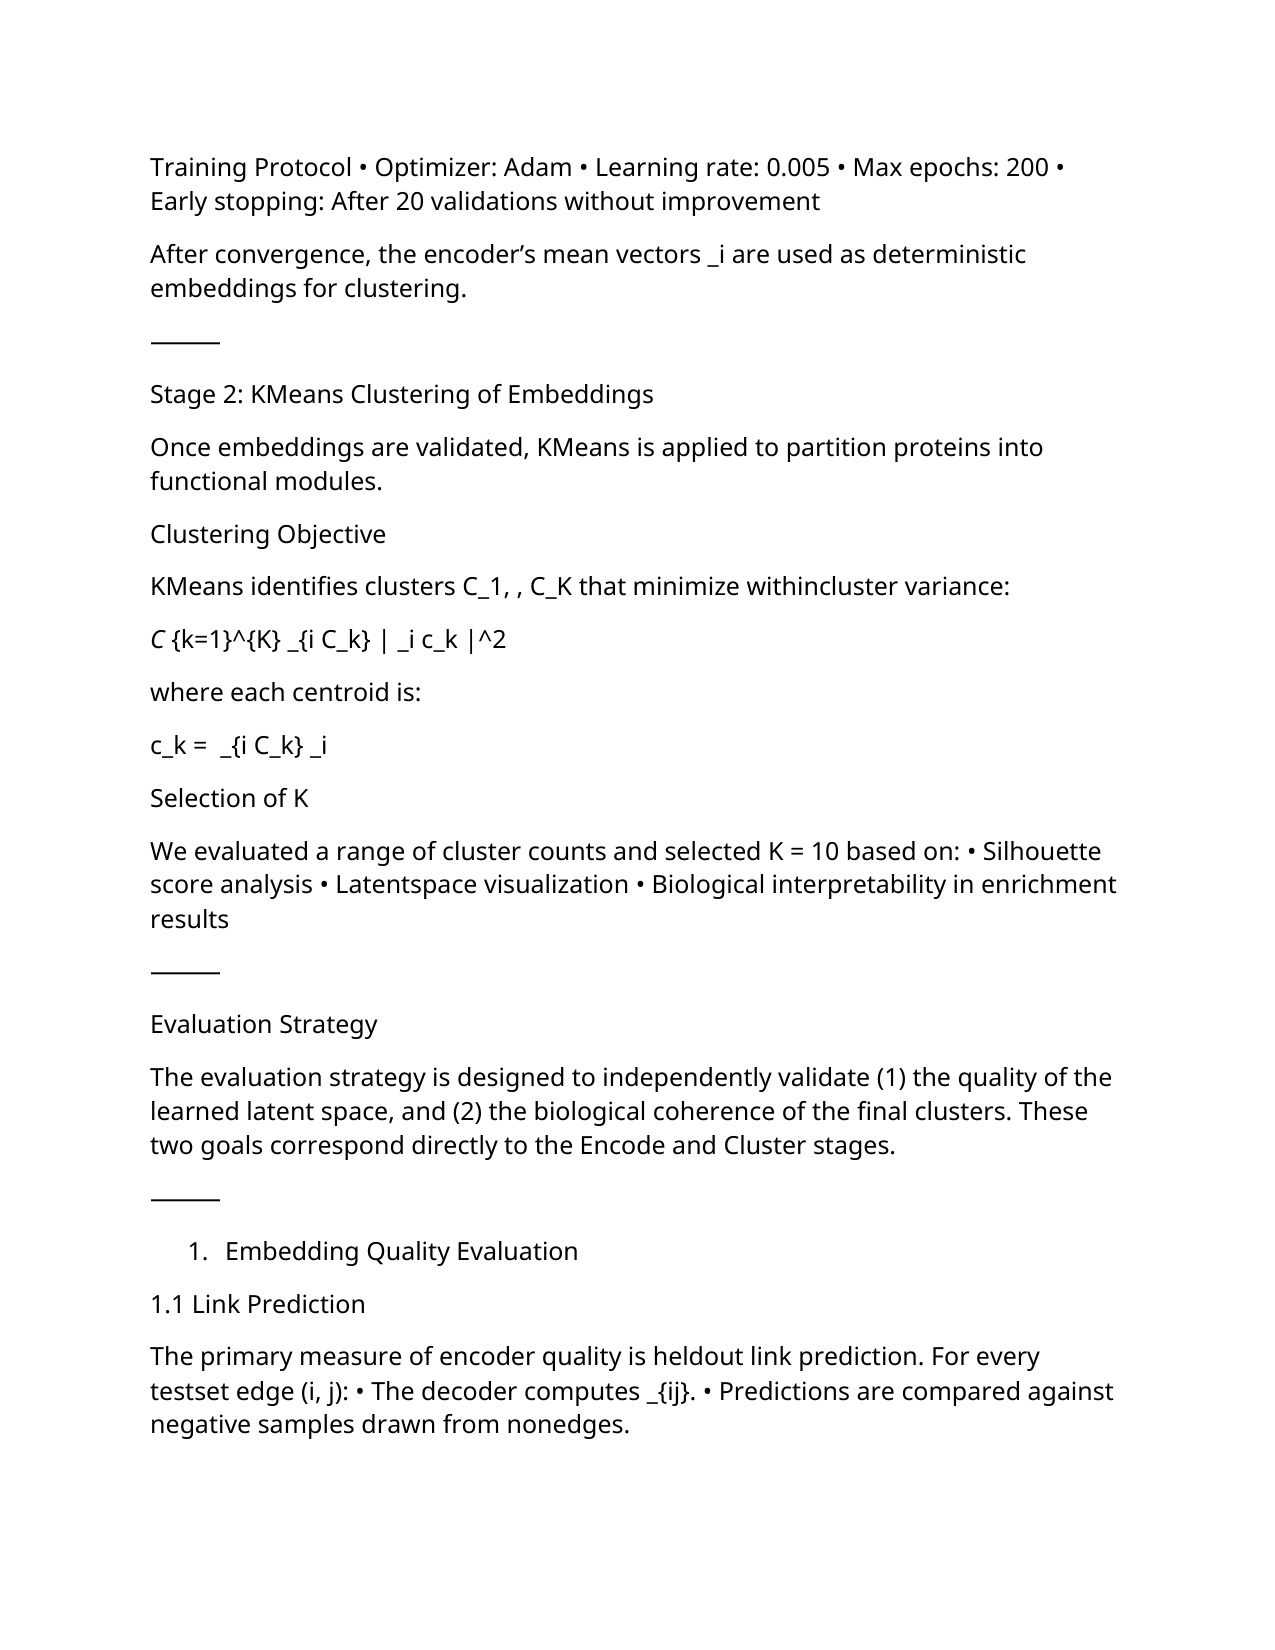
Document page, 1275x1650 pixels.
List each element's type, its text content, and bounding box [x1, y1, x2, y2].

text ⸻ [150, 324, 1125, 358]
text Evaluation Strategy [150, 1007, 1125, 1041]
text C {k=1}^{K} _{i C_k} | _i c_k |^2 [150, 622, 1125, 656]
text KMeans identifies clusters C_1, , C_K that minimize withincluster variance: [150, 569, 1125, 603]
text We evaluated a range of cluster counts and selected K = 10 based on: • Silhouette score analysis • Latentspace visualization • Biological interpretability in enrichment results [150, 833, 1125, 935]
text ⸻ [150, 1181, 1125, 1215]
text 1.1 Link Prediction [150, 1286, 1125, 1320]
text After convergence, the encoder’s mean vectors _i are used as deterministic embeddings for clustering. [150, 237, 1125, 305]
text Training Protocol • Optimizer: Adam • Learning rate: 0.005 • Max epochs: 200 • Early stopping: After 20 validations without improvement [150, 150, 1125, 218]
text ⸻ [150, 954, 1125, 988]
text c_k = _{i C_k} _i [150, 727, 1125, 762]
text Clustering Objective [150, 516, 1125, 550]
text The evaluation strategy is designed to independently validate (1) the quality of the learned latent space, and (2) the biological coherence of the final clusters. These two goals correspond directly to the Encode and Cluster stages. [150, 1060, 1125, 1162]
text where each centroid is: [150, 675, 1125, 709]
text The primary measure of encoder quality is heldout link prediction. For every testset edge (i, j): • The decoder computes _{ij}. • Predictions are compared against negative samples drawn from nonedges. [150, 1339, 1125, 1441]
list Embedding Quality Evaluation [187, 1233, 1125, 1267]
text Once embeddings are validated, KMeans is applied to partition proteins into functional modules. [150, 429, 1125, 497]
text Selection of K [150, 780, 1125, 814]
text Stage 2: KMeans Clustering of Embeddings [150, 377, 1125, 411]
